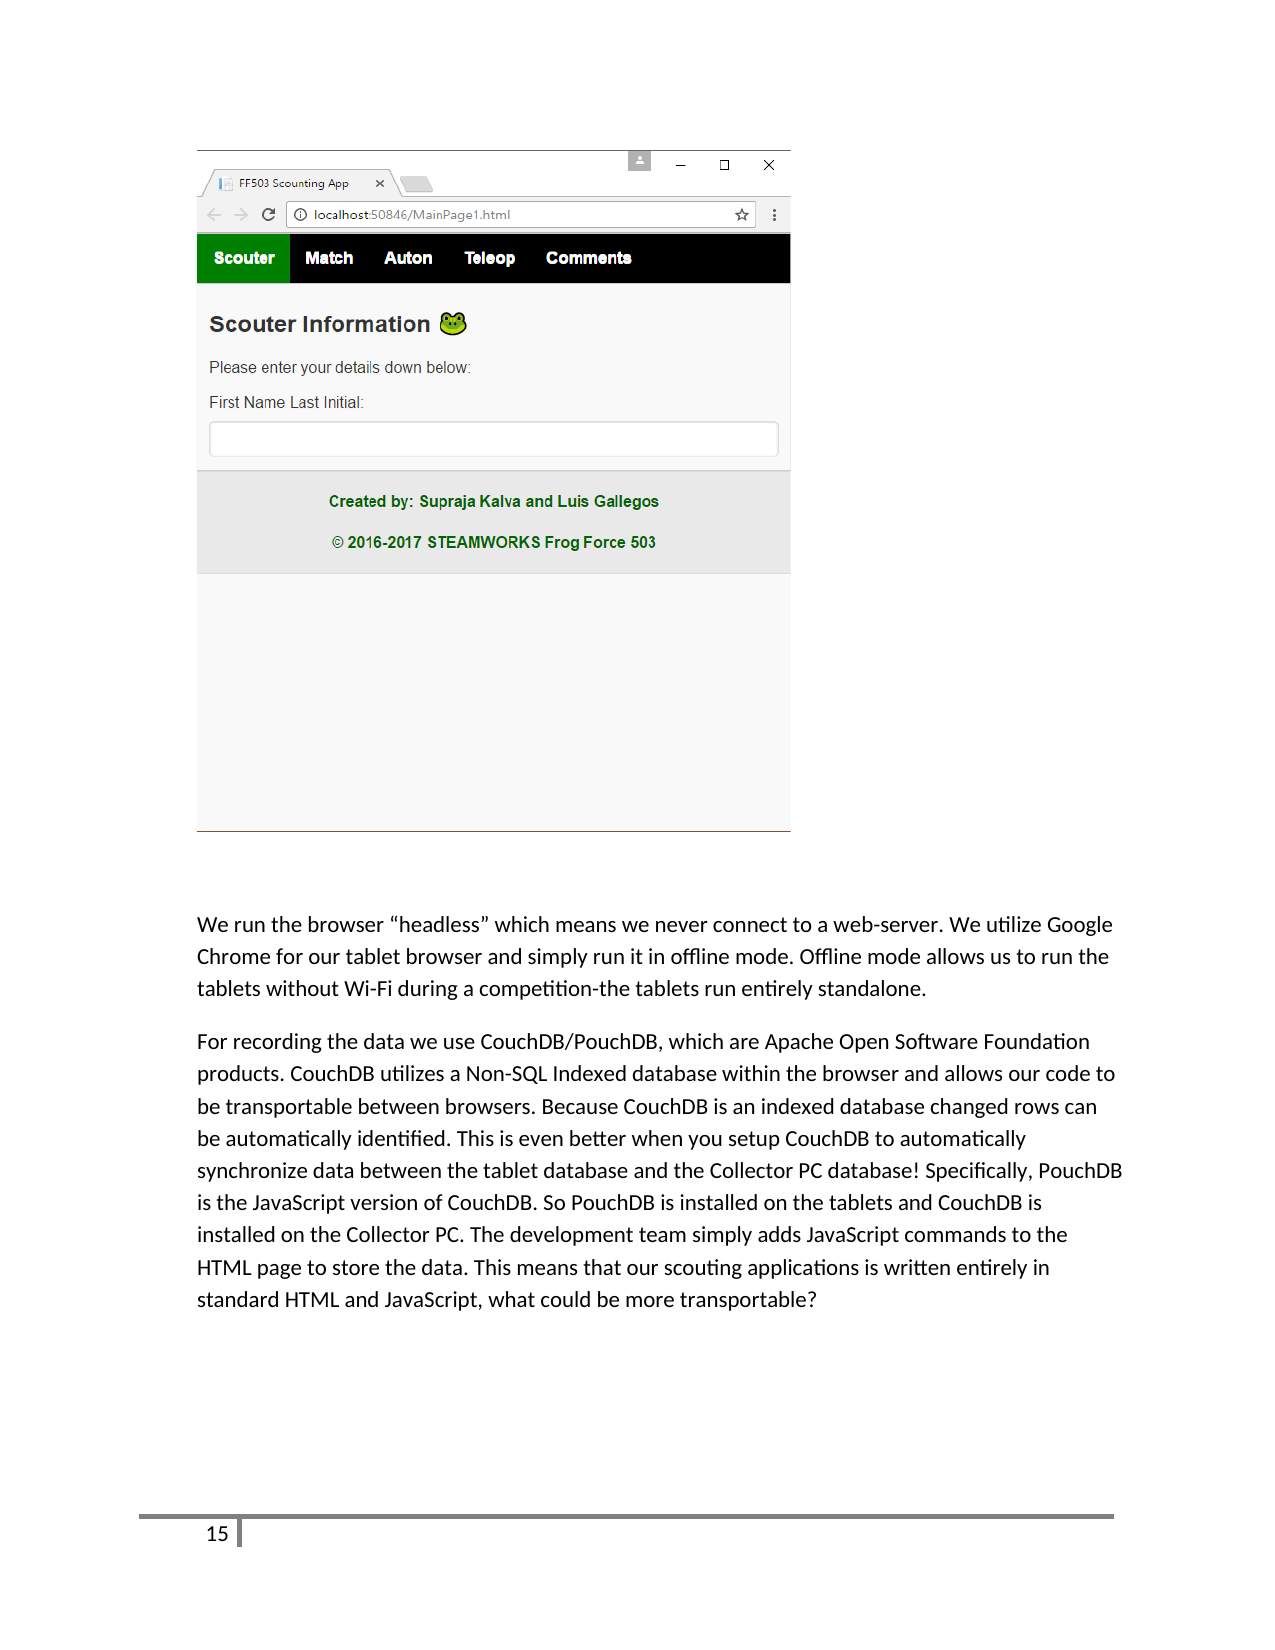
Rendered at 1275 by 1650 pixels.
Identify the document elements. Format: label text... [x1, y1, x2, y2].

text For recording the data we use CouchDB/PouchDB, which are Apache Open Software Foundation products. CouchDB utilizes a Non-SQL Indexed database within the browser and allows our code to be transportable between browsers. Because CouchDB is an indexed database changed rows can be automatically identified. This is even better when you setup CouchDB to automatically synchronize data between the tablet database and the Collector PC database! Specifically, PouchDB is the JavaScript version of CouchDB. So PouchDB is installed on the tablets and CouchDB is installed on the Collector PC. The development team simply adds JavaScript commands to the HTML page to store the data. This means that our scouting applications is written entirely in standard HTML and JavaScript, what could be more transportable? [197, 1027, 1125, 1313]
text We run the browser “headless” which means we never connect to a web-server. We utilize Google Chrome for our tablet browser and simply run it in offline mode. Offline mode allows us to run the tablets without Wi-Fi during a competition-the tablets run entirely standalone. [197, 910, 1125, 1002]
picture [196, 150, 791, 832]
